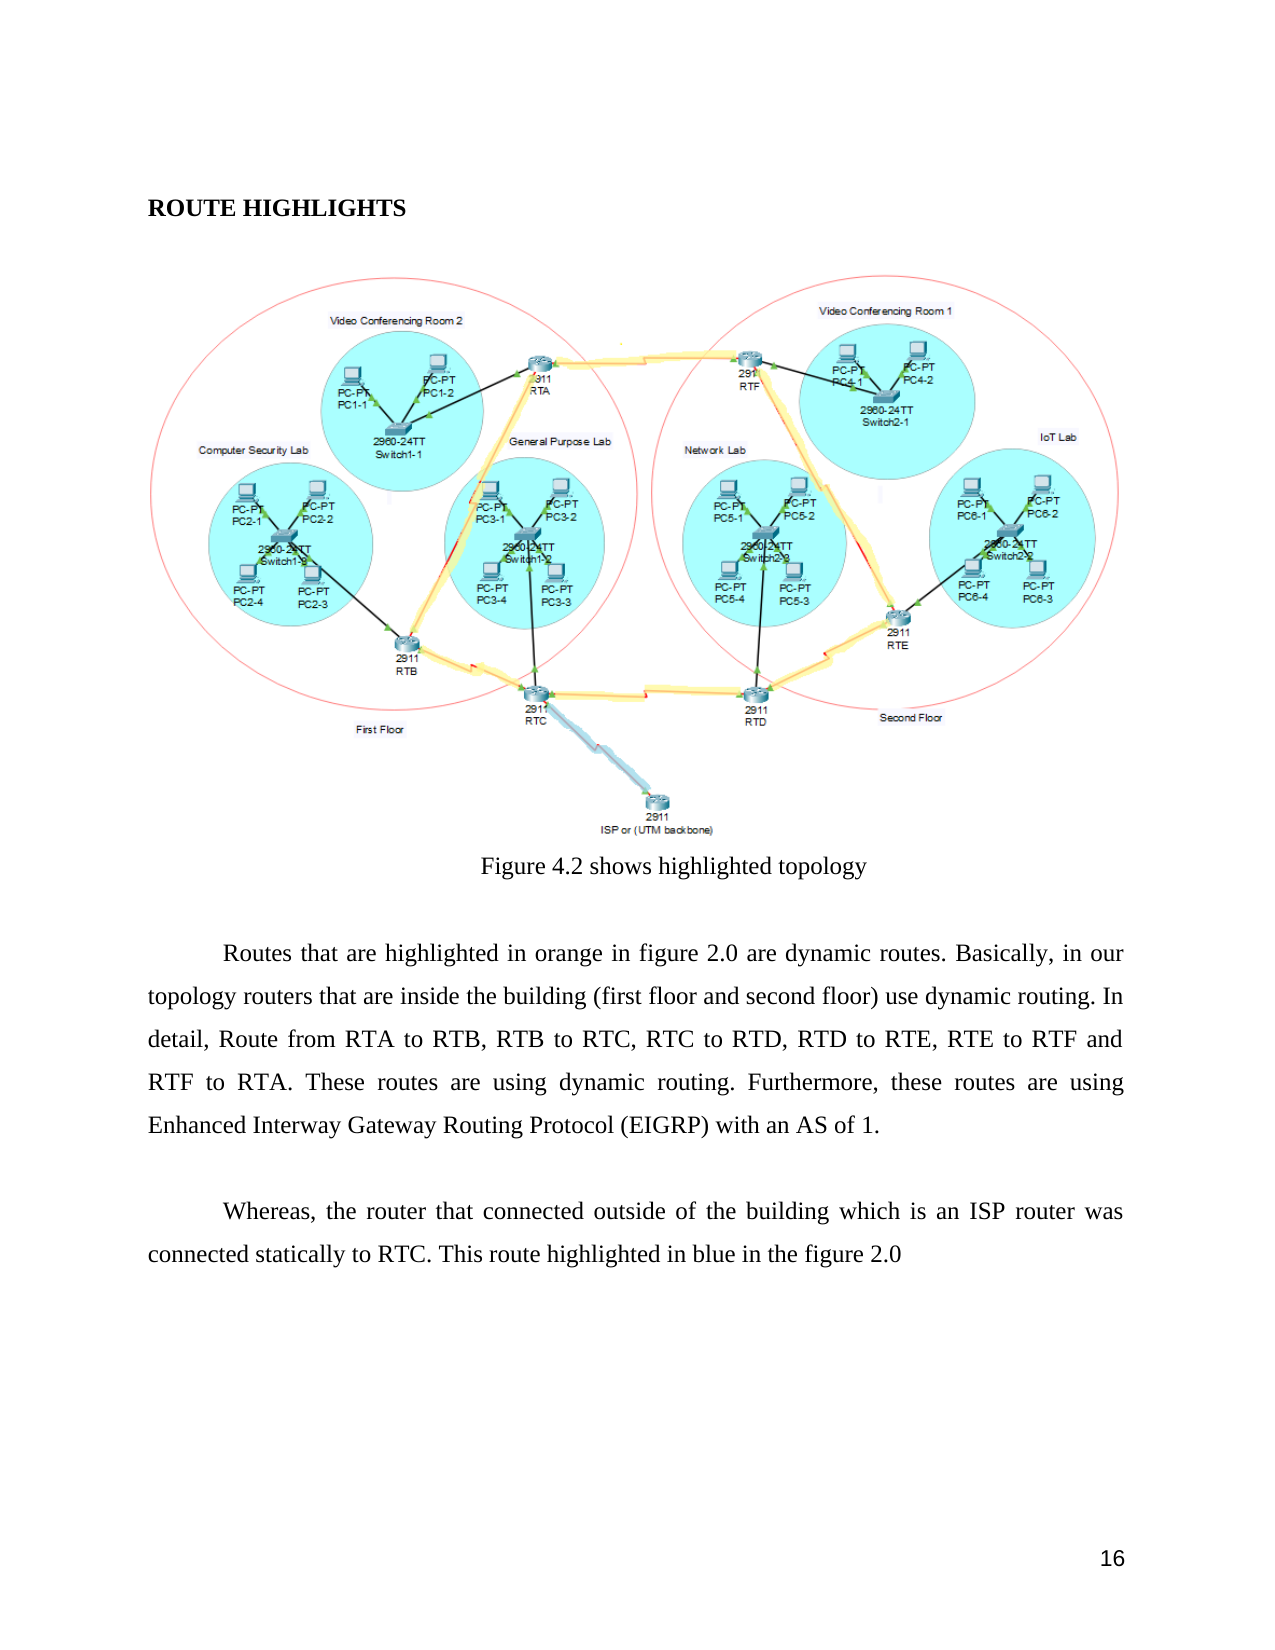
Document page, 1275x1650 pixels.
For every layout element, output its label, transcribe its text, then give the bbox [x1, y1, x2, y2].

picture [147, 236, 1123, 839]
text Figure 4.2 shows highlighted topology [148, 851, 1125, 880]
text Whereas, the router that connected outside of the building which is an ISP router was connected statically to RTC. This route highlighted in blue in the figure 2.0 [148, 1196, 1125, 1268]
text Routes that are highlighted in orange in figure 2.0 are dynamic routes. Basically, in our topology routers that are inside the building (first floor and second floor) use dynamic routing. In detail, Route from RTA to RTB, RTB to RTC, RTC to RTD, RTD to RTE, RTE to RTF and RTF to RTA. These routes are using dynamic routing. Furthermore, these routes are using Enhanced Interway Gateway Routing Protocol (EIGRP) with an AS of 1. [148, 938, 1125, 1139]
subtitle ROUTE HIGHLIGHTS [148, 193, 1125, 222]
